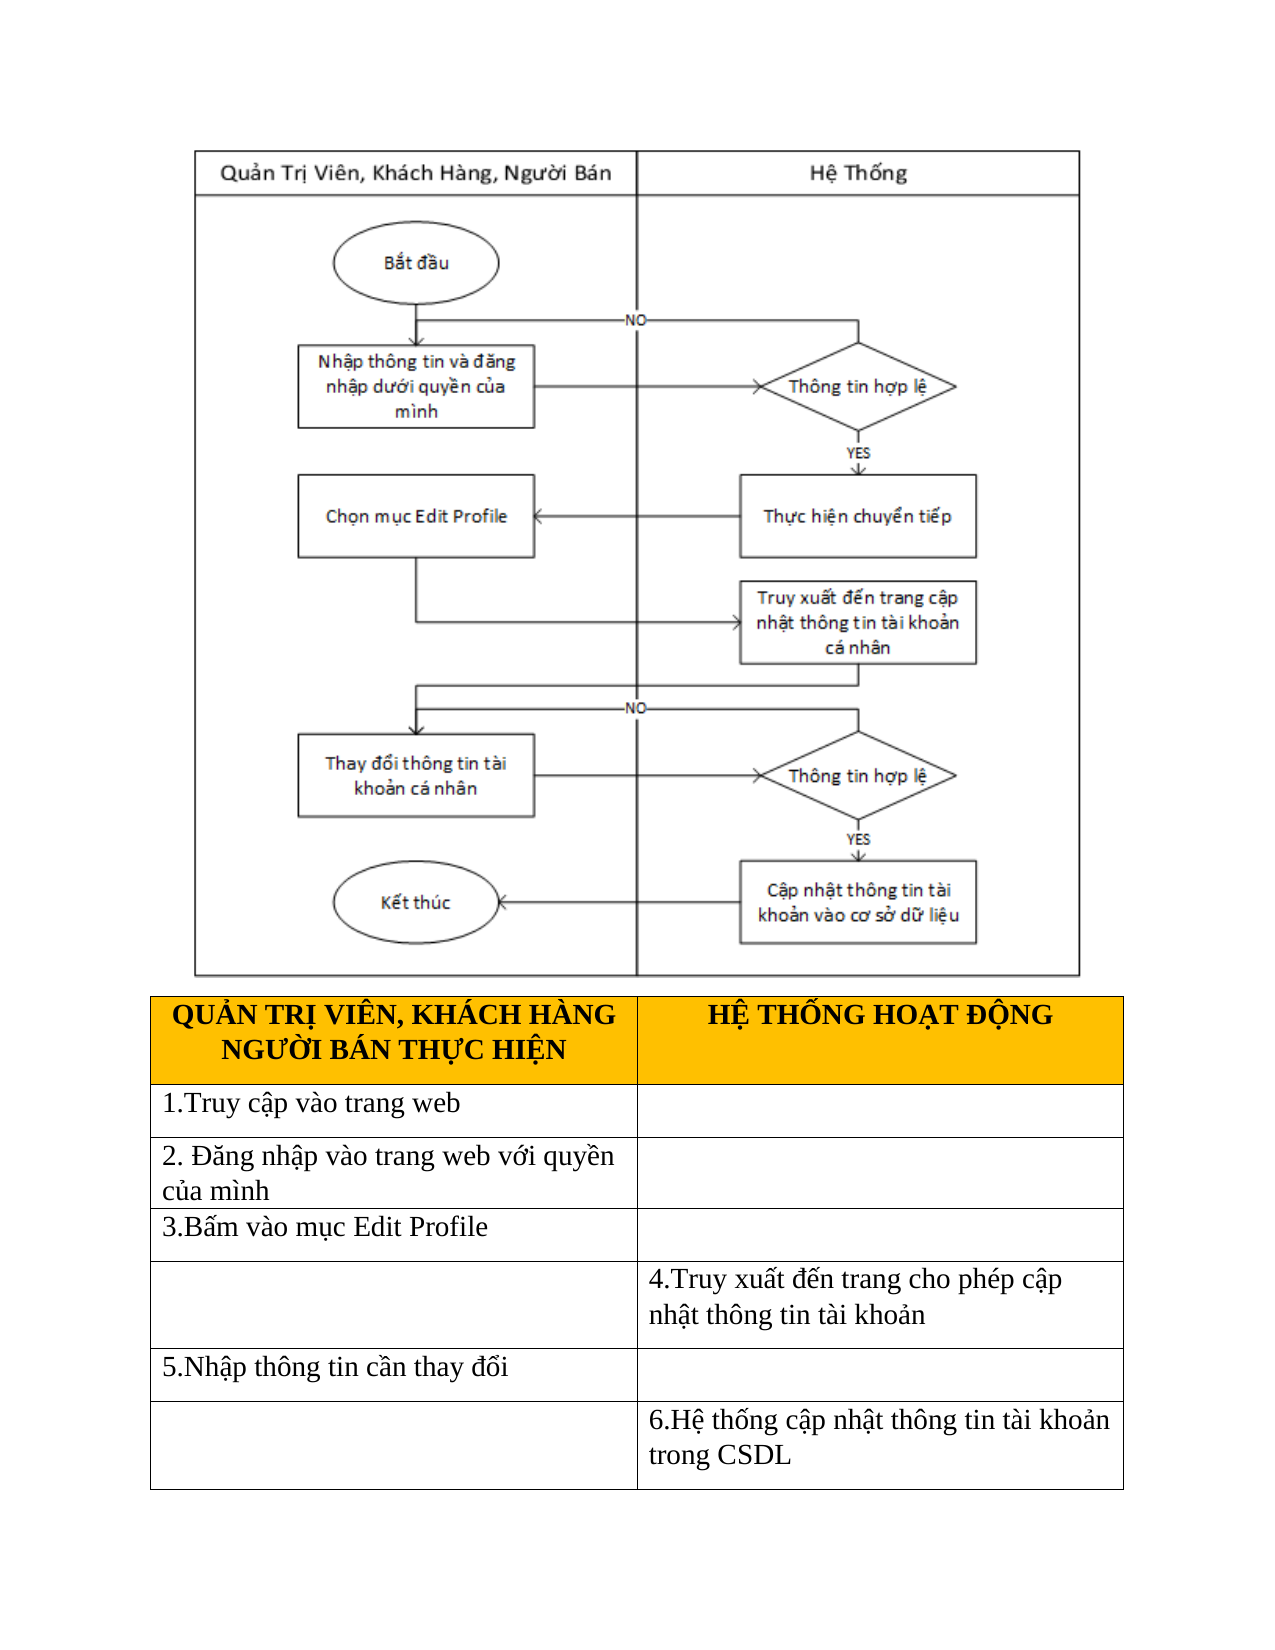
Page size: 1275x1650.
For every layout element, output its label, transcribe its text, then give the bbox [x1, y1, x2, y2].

table_header HỆ THỐNG HOẠT ĐỘNG [638, 997, 1123, 1084]
table_header QUẢN TRỊ VIÊN, KHÁCH HÀNG NGƯỜI BÁN THỰC HIỆN [151, 997, 637, 1084]
picture [193, 150, 1082, 978]
table_cell 5.Nhập thông tin cần thay đổi [151, 1349, 637, 1401]
table_cell [151, 1402, 637, 1489]
table_cell 2. Đăng nhập vào trang web với quyền của mình [151, 1138, 637, 1208]
table_cell 3.Bấm vào mục Edit Profile [151, 1209, 637, 1261]
table_cell 1.Truy cập vào trang web [151, 1085, 637, 1137]
table_cell [638, 1138, 1123, 1208]
table_cell 4.Truy xuất đến trang cho phép cập nhật thông tin tài khoản [638, 1262, 1123, 1348]
table_cell 6.Hệ thống cập nhật thông tin tài khoản trong CSDL [638, 1402, 1123, 1489]
table_cell [638, 1209, 1123, 1261]
table_cell [638, 1349, 1123, 1401]
table_cell [638, 1085, 1123, 1137]
table_cell [151, 1262, 637, 1348]
